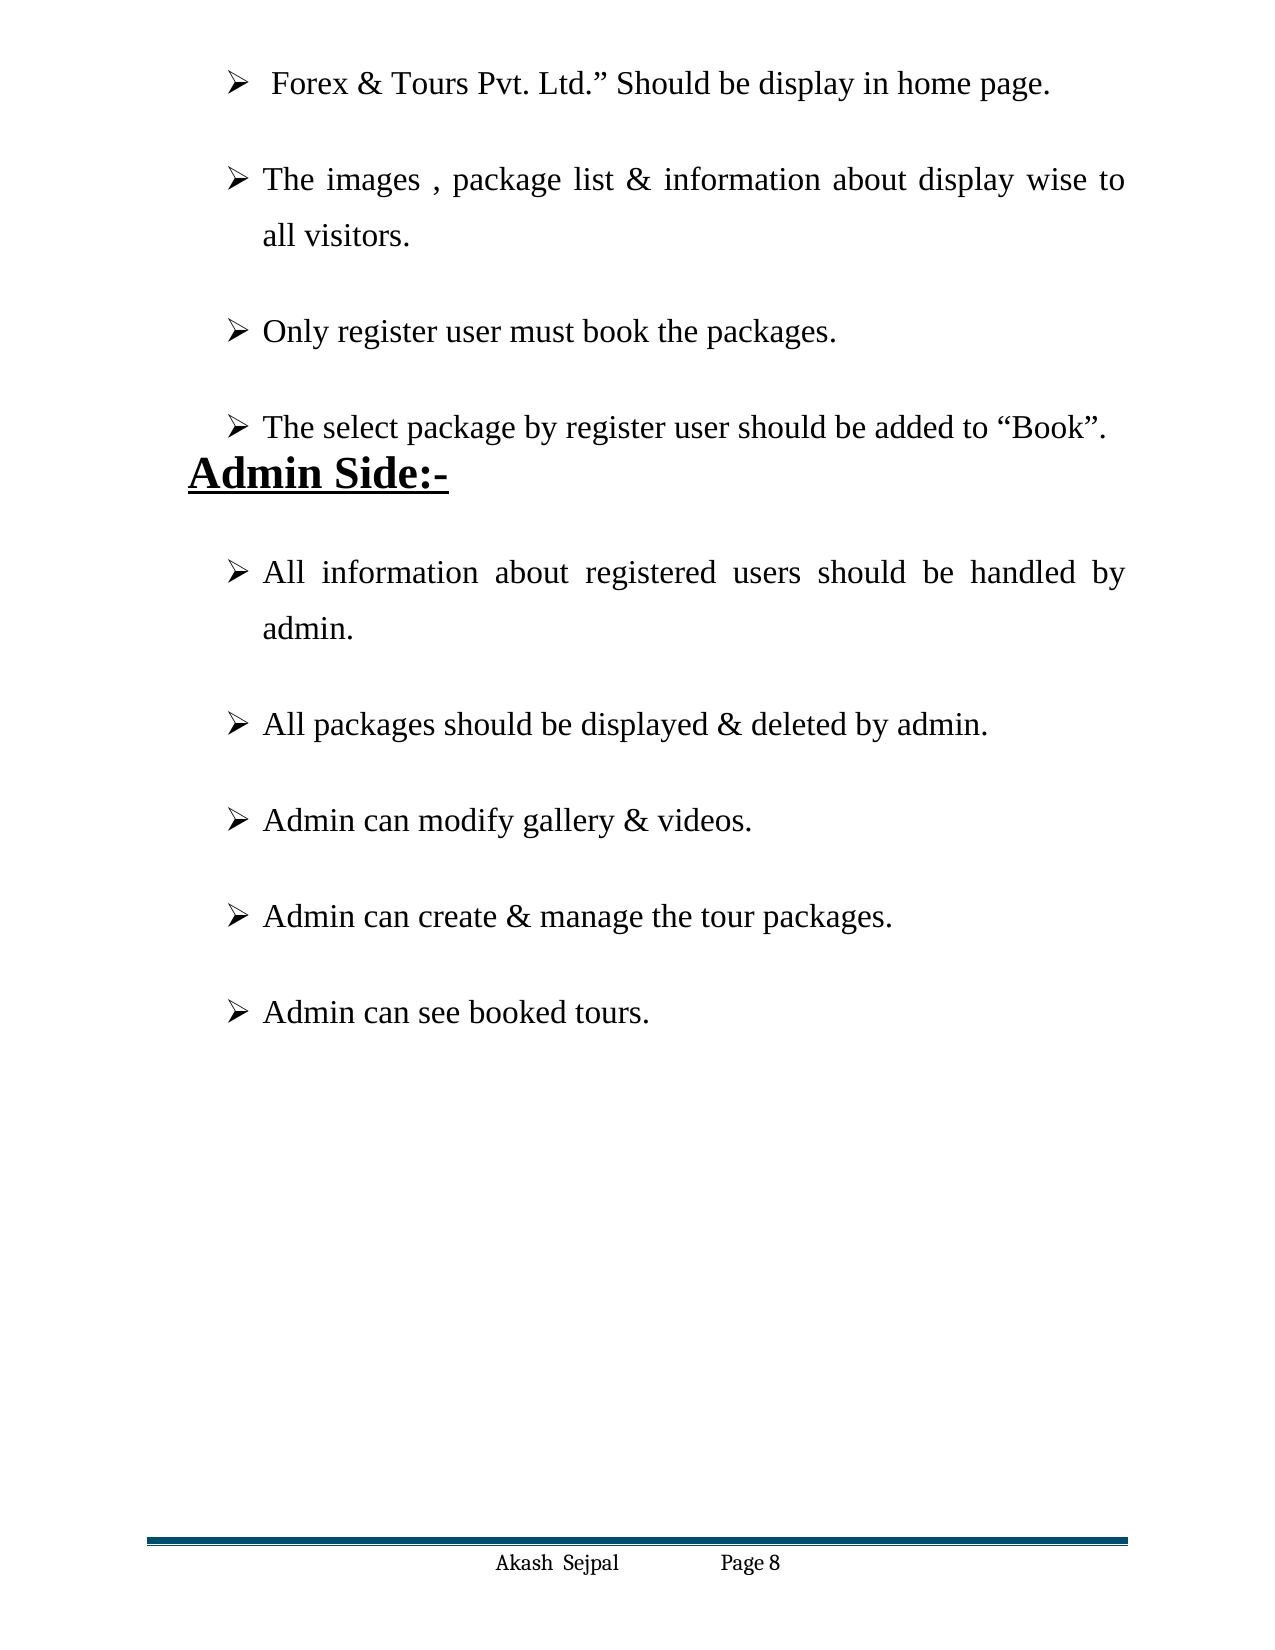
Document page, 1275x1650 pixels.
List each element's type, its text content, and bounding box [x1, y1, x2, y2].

list All packages should be displayed & deleted by admin. [225, 704, 1127, 743]
list The images , package list & information about display wise to all visitors. [225, 159, 1127, 253]
text Admin Side:- [187, 445, 1127, 498]
list Admin can create & manage the tour packages. [225, 897, 1127, 935]
list Admin can see booked tours. [225, 993, 1127, 1031]
list All information about registered users should be handled by admin. [225, 552, 1127, 647]
list Only register user must book the packages. [225, 311, 1127, 349]
list Admin can modify gallery & videos. [225, 801, 1127, 839]
list The select package by register user should be added to “Book”. [225, 407, 1127, 445]
list Forex & Tours Pvt. Ltd.” Should be display in home page. [225, 63, 1127, 101]
